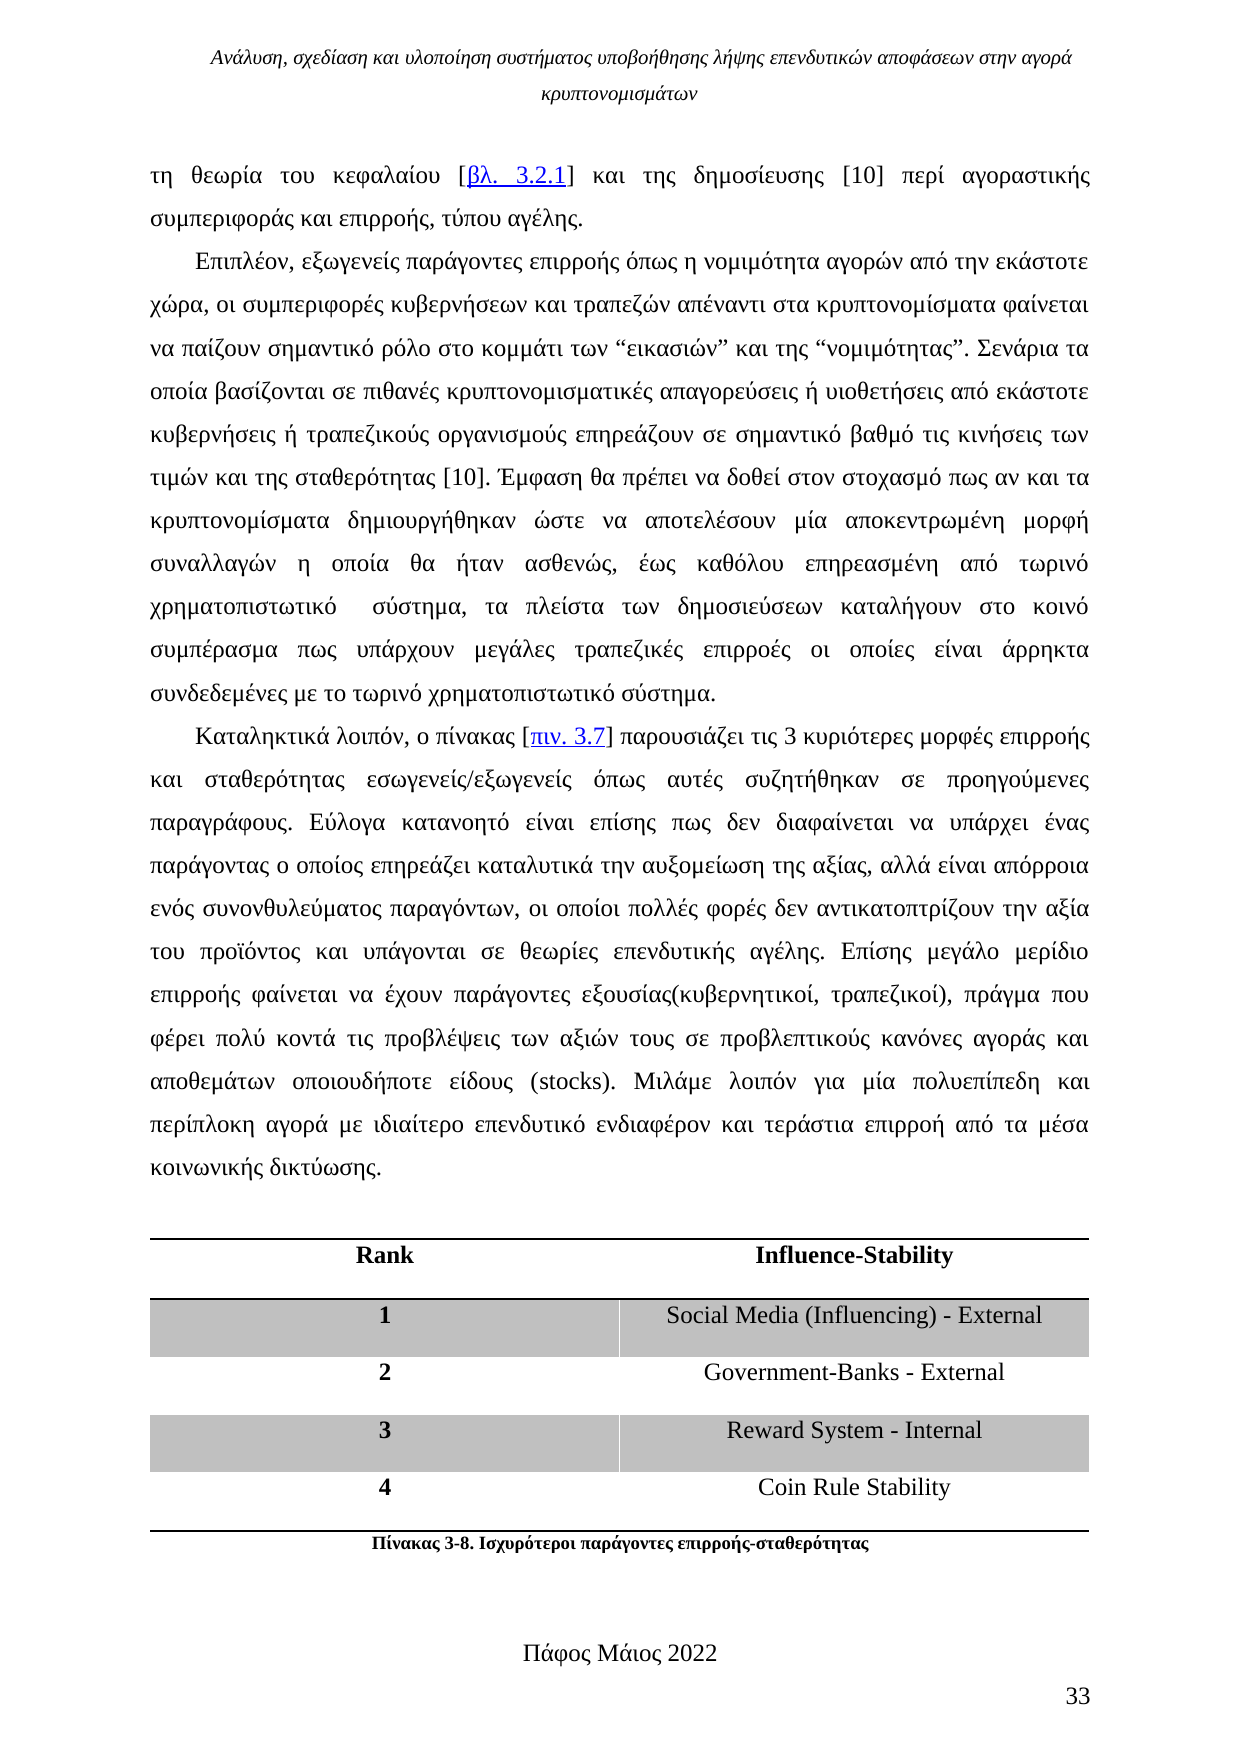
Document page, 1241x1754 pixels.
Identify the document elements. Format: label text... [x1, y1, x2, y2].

table_cell Coin Rule Stability [620, 1473, 1089, 1530]
text Επιπλέον, εξωγενείς παράγοντες επιρροής όπως η νομιμότητα αγορών από την εκάστοτε χώρα, οι συμπεριφορές κυβερνήσεων και τραπεζών απέναντι στα κρυπτονομίσματα φαίνεται να παίζουν σημαντικό ρόλο στο κομμάτι των “εικασιών” και της “νομιμότητας”. Σενάρια τα οποία βασίζονται σε πιθανές κρυπτονομισματικές απαγορεύσεις ή υιοθετήσεις από εκάστοτε κυβερνήσεις ή τραπεζικούς οργανισμούς επηρεάζουν σε σημαντικό βαθμό τις κινήσεις των τιμών και της σταθερότητας . Έμφαση θα πρέπει να δοθεί στον στοχασμό πως αν και τα κρυπτονομίσματα δημιουργήθηκαν ώστε να αποτελέσουν μία αποκεντρωμένη μορφή συναλλαγών η οποία θα ήταν ασθενώς, έως καθόλου επηρεασμένη από τωρινό χρηματοπιστωτικό σύστημα, τα πλείστα των δημοσιεύσεων καταλήγουν στο κοινό συμπέρασμα πως υπάρχουν μεγάλες τραπεζικές επιρροές οι οποίες είναι άρρηκτα συνδεδεμένες με το τωρινό χρηματοπιστωτικό σύστημα. [150, 246, 1090, 706]
text Καταληκτικά λοιπόν, ο πίνακας [πιν. 3.7] παρουσιάζει τις 3 κυριότερες μορφές επιρροής και σταθερότητας εσωγενείς/εξωγενείς όπως αυτές συζητήθηκαν σε προηγούμενες παραγράφους. Εύλογα κατανοητό είναι επίσης πως δεν διαφαίνεται να υπάρχει ένας παράγοντας ο οποίος επηρεάζει καταλυτικά την αυξομείωση της αξίας, αλλά είναι απόρροια ενός συνονθυλεύματος παραγόντων, οι οποίοι πολλές φορές δεν αντικατοπτρίζουν την αξία του προϊόντος και υπάγονται σε θεωρίες επενδυτικής αγέλης. Επίσης μεγάλο μερίδιο επιρροής φαίνεται να έχουν παράγοντες εξουσίας(κυβερνητικοί, τραπεζικοί), πράγμα που φέρει πολύ κοντά τις προβλέψεις των αξιών τους σε προβλεπτικούς κανόνες αγοράς και αποθεμάτων οποιουδήποτε είδους (stocks). Μιλάμε λοιπόν για μία πολυεπίπεδη και περίπλοκη αγορά με ιδιαίτερο επενδυτικό ενδιαφέρον και τεράστια επιρροή από τα μέσα κοινωνικής δικτύωσης. [150, 721, 1090, 1181]
table_cell Social Media (Influencing) - External [620, 1300, 1089, 1357]
table_cell 2 [150, 1358, 619, 1415]
table_cell 1 [150, 1300, 619, 1357]
table_header Influence-Stability [620, 1240, 1089, 1298]
table_header Rank [150, 1240, 619, 1298]
table_cell Government-Banks - External [620, 1358, 1089, 1415]
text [150, 160, 1090, 232]
table_cell 3 [150, 1415, 619, 1472]
table_cell 4 [150, 1473, 619, 1530]
table_cell Reward System - Internal [620, 1415, 1089, 1472]
